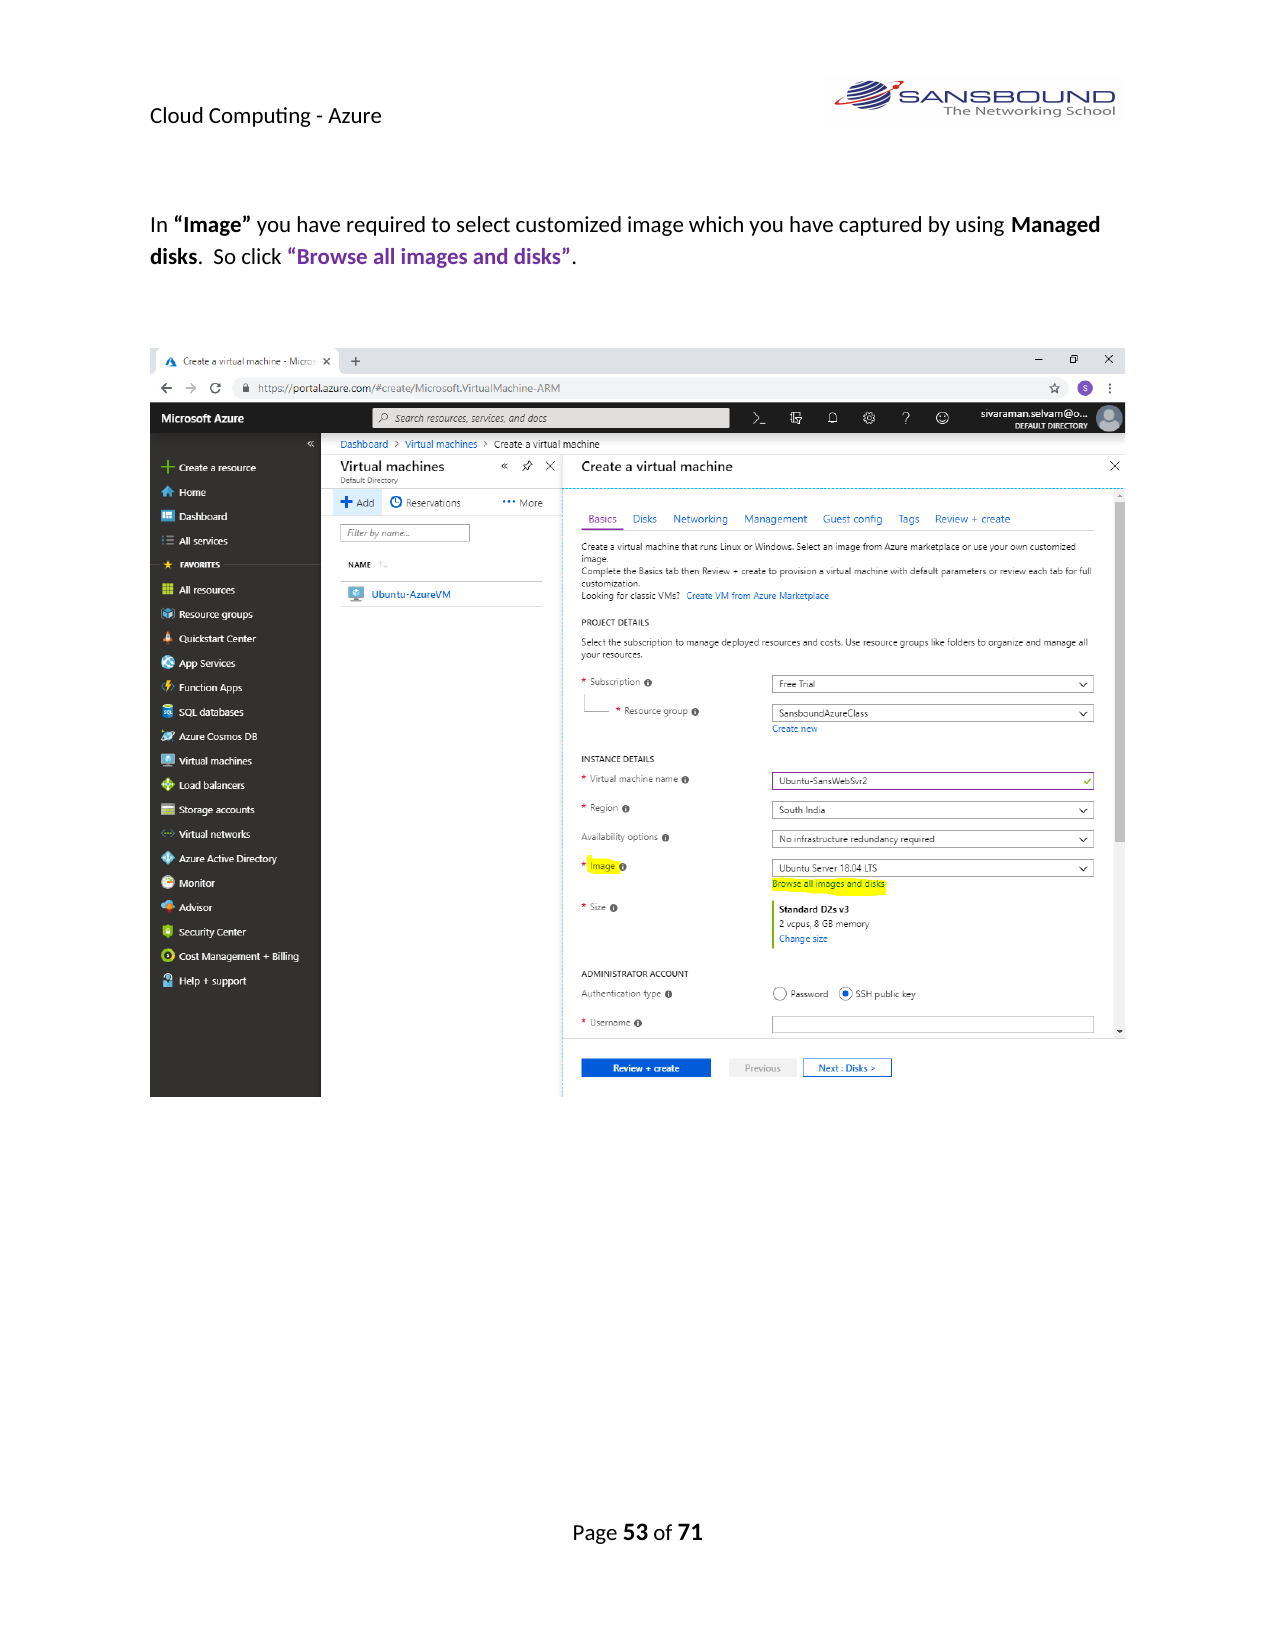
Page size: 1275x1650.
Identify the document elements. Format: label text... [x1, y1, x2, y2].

text In “Image” you have required to select customized image which you have captured by using Managed disks. So click “Browse all images and disks”. [150, 210, 1125, 270]
picture [150, 348, 1125, 1097]
picture [823, 75, 1125, 124]
